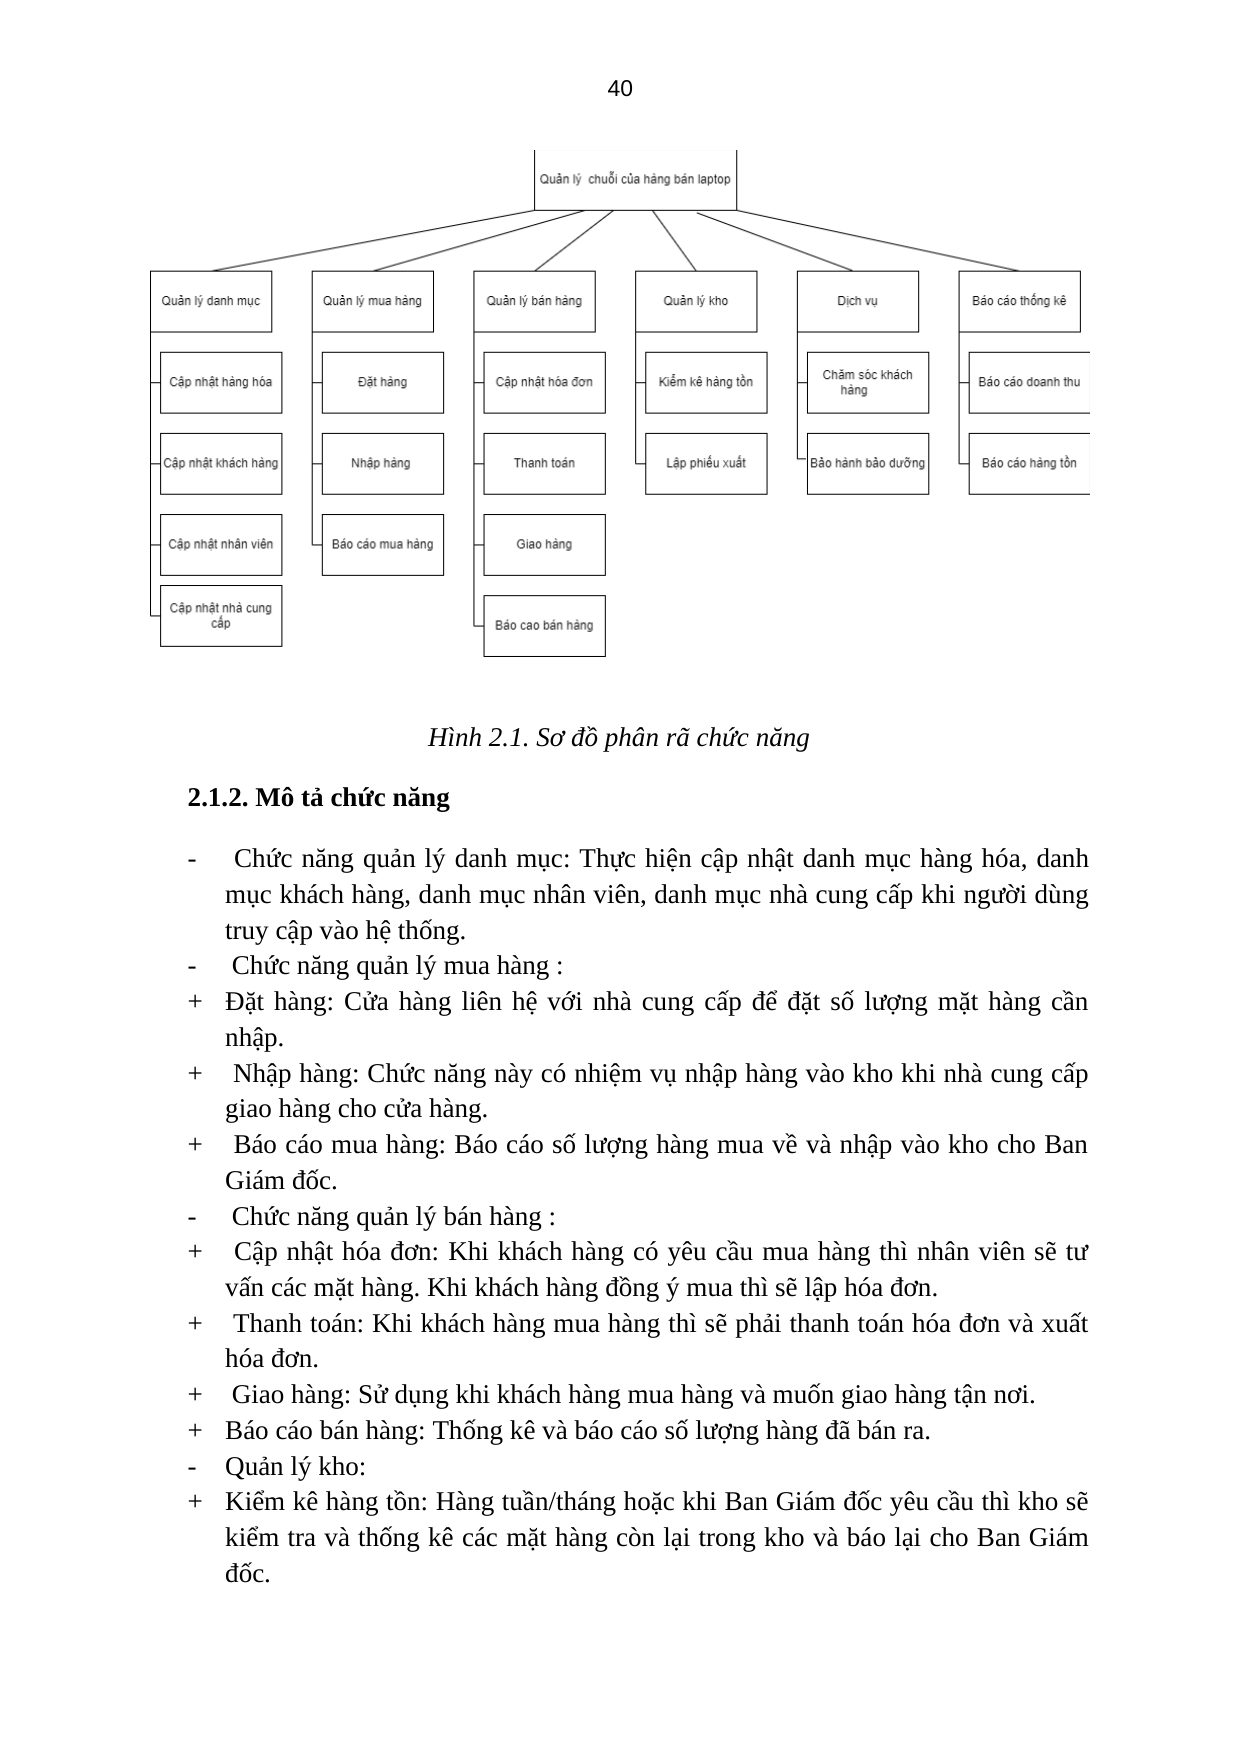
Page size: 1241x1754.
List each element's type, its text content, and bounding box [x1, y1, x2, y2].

list Giao hàng: Sử dụng khi khách hàng mua hàng và muốn giao hàng tận nơi. [187, 1378, 1090, 1409]
list Nhập hàng: Chức năng này có nhiệm vụ nhập hàng vào kho khi nhà cung cấp giao hàng cho cửa hàng. [187, 1057, 1090, 1123]
list Thanh toán: Khi khách hàng mua hàng thì sẽ phải thanh toán hóa đơn và xuất hóa đơn. [187, 1307, 1090, 1374]
list Cập nhật hóa đơn: Khi khách hàng có yêu cầu mua hàng thì nhân viên sẽ tư vấn các mặt hàng. Khi khách hàng đồng ý mua thì sẽ lập hóa đơn. [187, 1235, 1090, 1302]
list Chức năng quản lý bán hàng : [187, 1199, 1090, 1231]
list Báo cáo mua hàng: Báo cáo số lượng hàng mua về và nhập vào kho cho Ban Giám đốc. [187, 1128, 1090, 1195]
text 2.1.2. Mô tả chức năng [187, 782, 1090, 813]
list Báo cáo bán hàng: Thống kê và báo cáo số lượng hàng đã bán ra. [187, 1414, 1090, 1445]
list Quản lý kho: [187, 1450, 1090, 1481]
list Chức năng quản lý danh mục: Thực hiện cập nhật danh mục hàng hóa, danh mục khách hàng, danh mục nhân viên, danh mục nhà cung cấp khi người dùng truy cập vào hệ thống. [187, 842, 1090, 945]
picture [150, 150, 1090, 657]
text Hình 2.1. Sơ đồ phân rã chức năng [150, 721, 1090, 752]
list Kiểm kê hàng tồn: Hàng tuần/tháng hoặc khi Ban Giám đốc yêu cầu thì kho sẽ kiểm tra và thống kê các mặt hàng còn lại trong kho và báo lại cho Ban Giám đốc. [187, 1485, 1090, 1588]
list Chức năng quản lý mua hàng : [187, 949, 1090, 981]
list Đặt hàng: Cửa hàng liên hệ với nhà cung cấp để đặt số lượng mặt hàng cần nhập. [187, 985, 1090, 1052]
